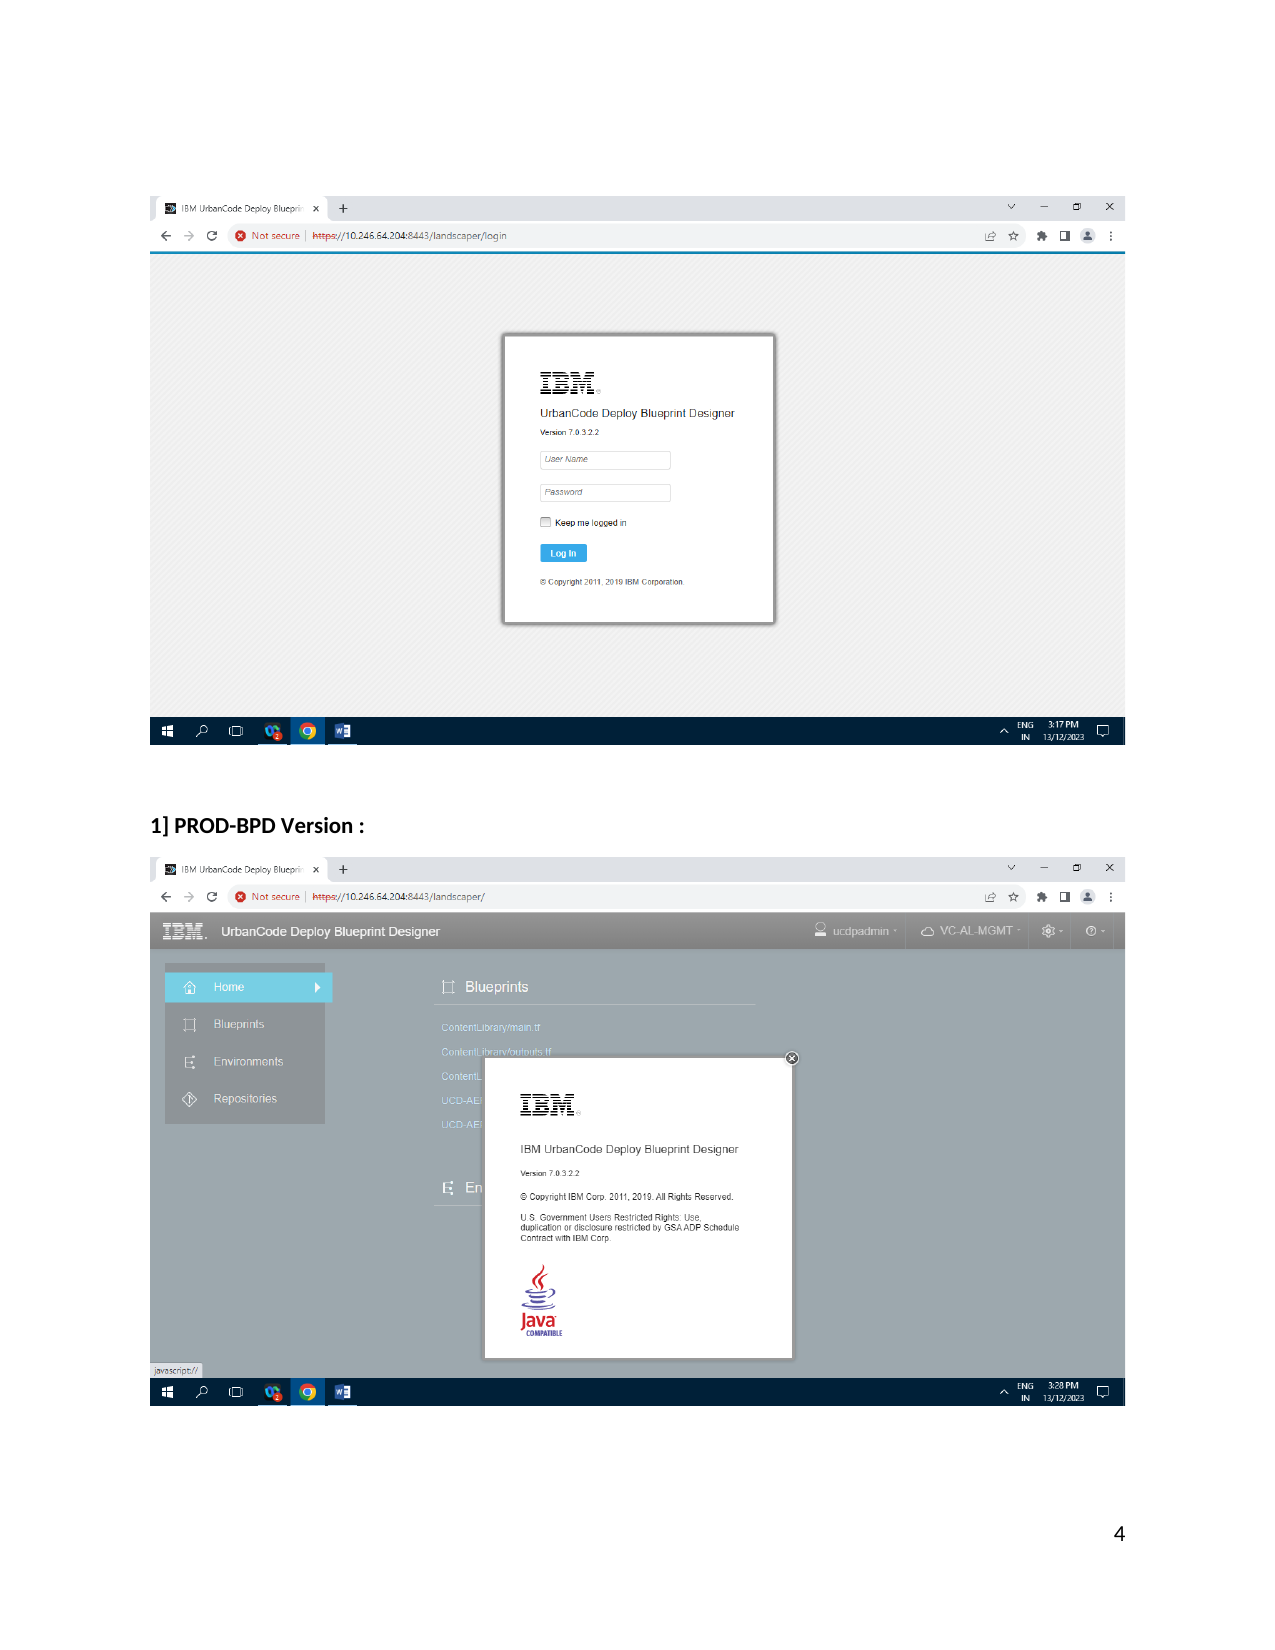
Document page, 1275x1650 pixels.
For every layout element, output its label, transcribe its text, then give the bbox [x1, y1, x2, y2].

picture [150, 857, 1125, 1406]
picture [150, 196, 1125, 745]
text 1] PROD-BPD Version : [150, 811, 1125, 839]
